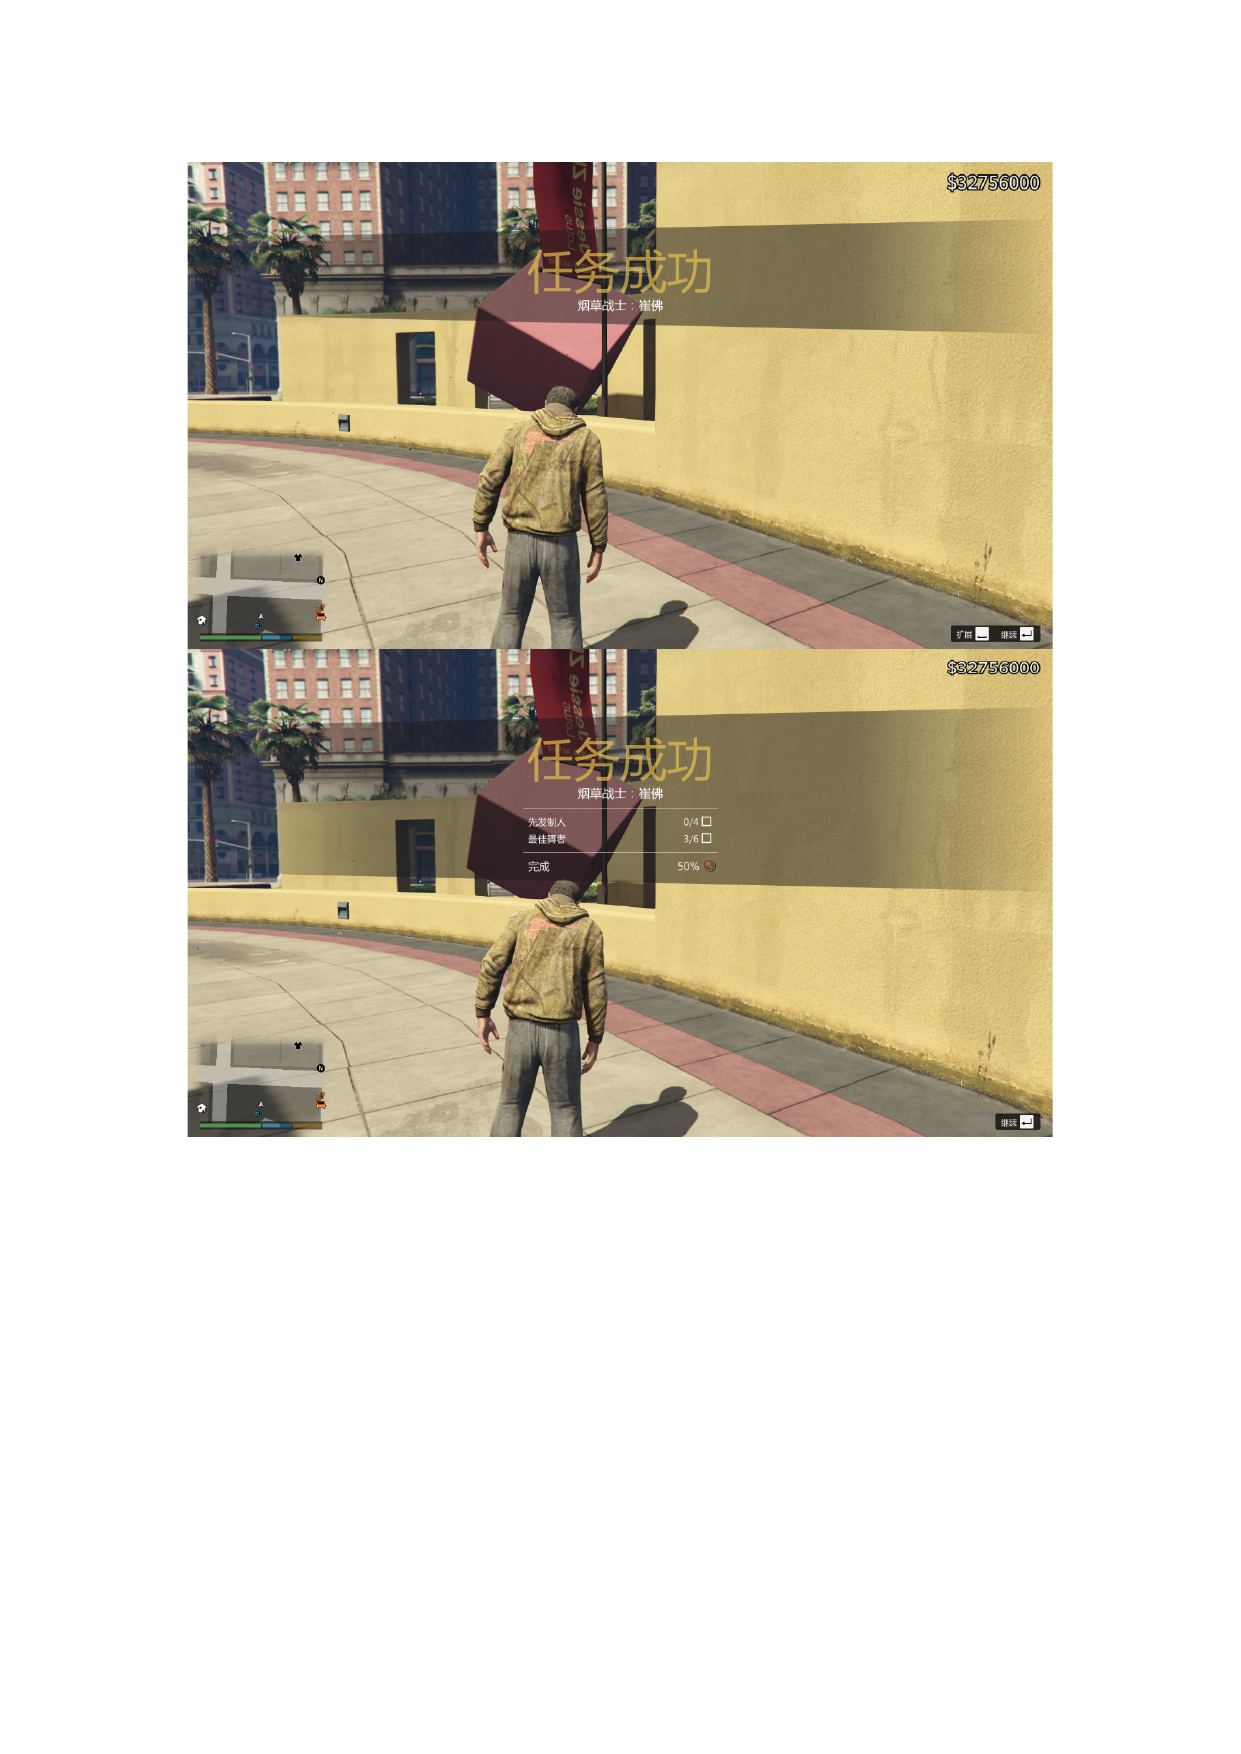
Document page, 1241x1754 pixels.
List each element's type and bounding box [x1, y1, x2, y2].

picture [187, 162, 1053, 1137]
